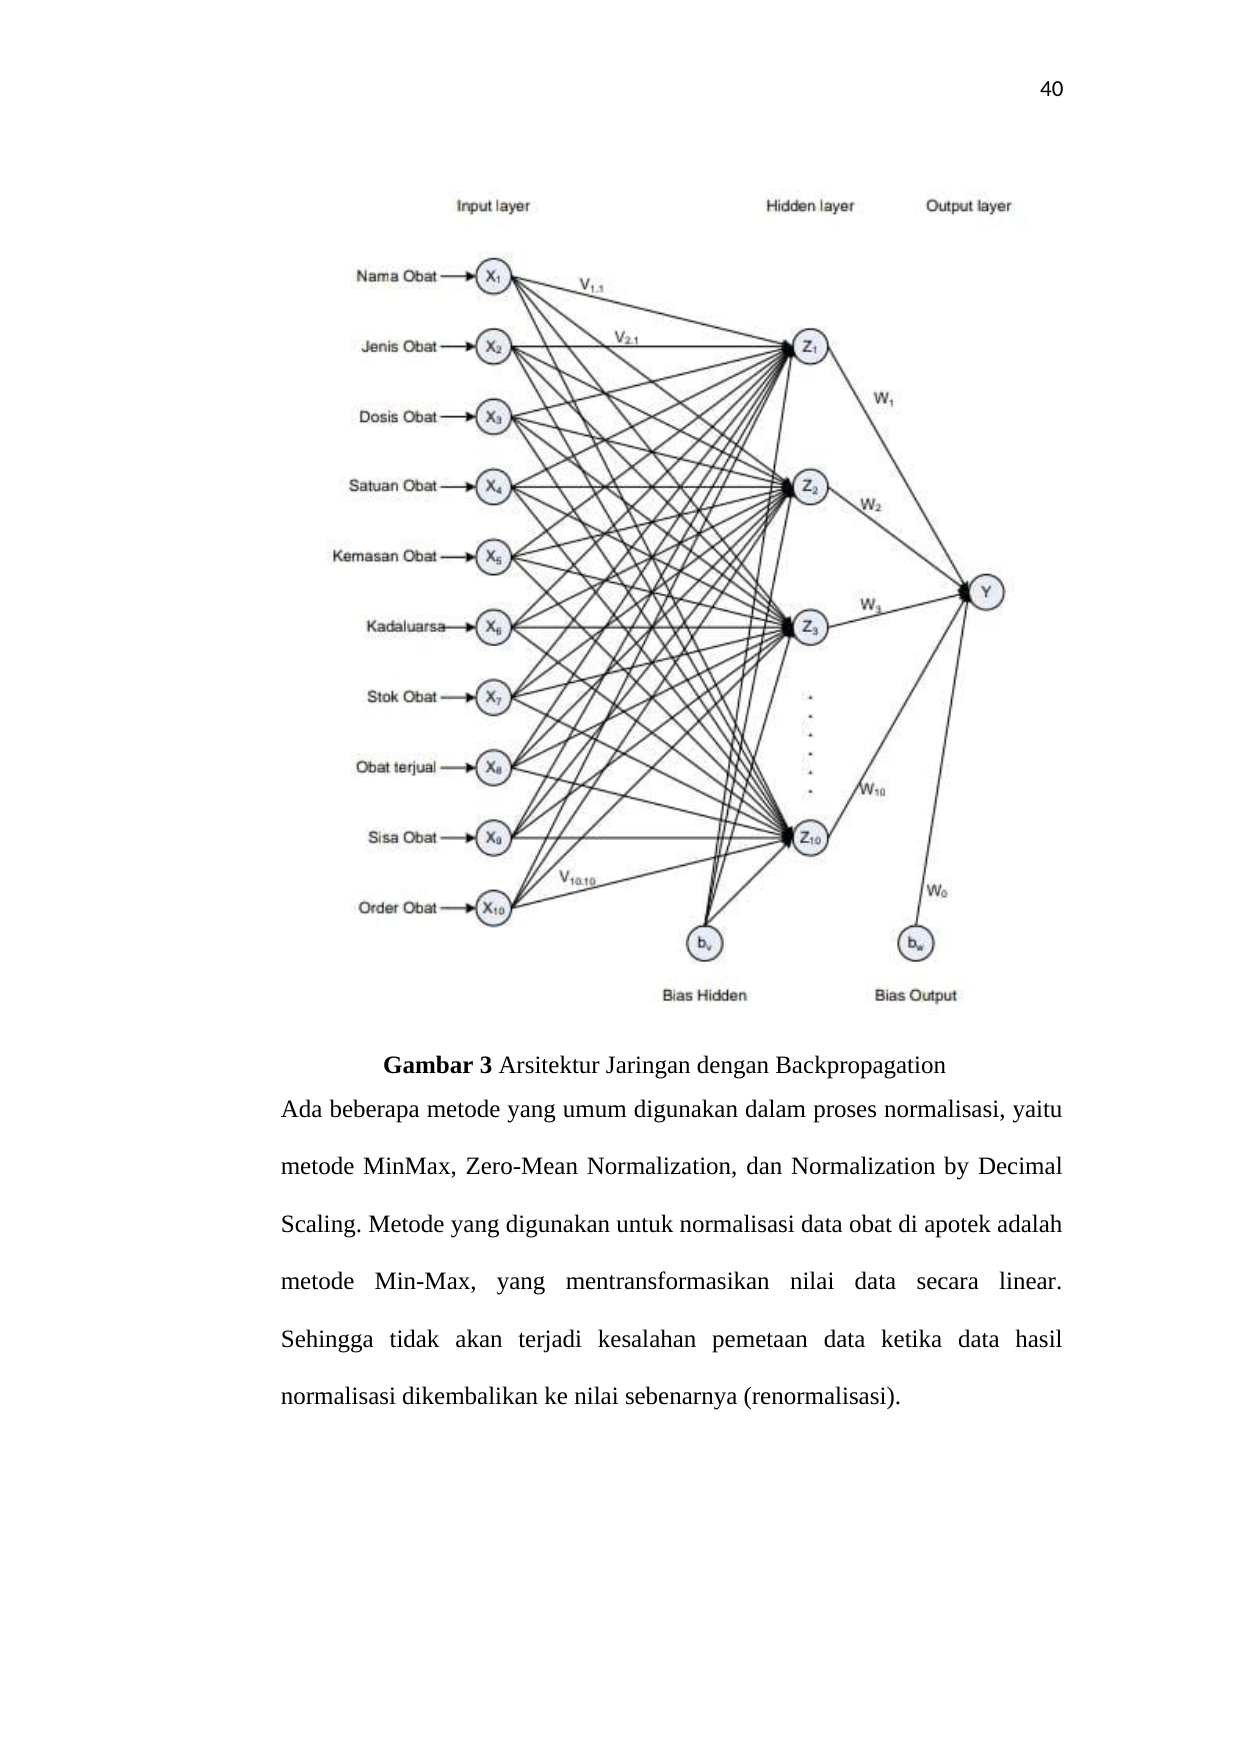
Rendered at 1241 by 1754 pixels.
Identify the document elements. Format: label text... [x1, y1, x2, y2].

text Gambar 3 Arsitektur Jaringan dengan Backpropagation [266, 1051, 1063, 1079]
text Ada beberapa metode yang umum digunakan dalam proses normalisasi, yaitu metode MinMax, Zero-Mean Normalization, dan Normalization by Decimal Scaling. Metode yang digunakan untuk normalisasi data obat di apotek adalah metode Min-Max, yang mentransformasikan nilai data secara linear. Sehingga tidak akan terjadi kesalahan pemetaan data ketika data hasil normalisasi dikembalikan ke nilai sebenarnya (renormalisasi). [281, 1094, 1063, 1410]
picture [310, 177, 1034, 1026]
